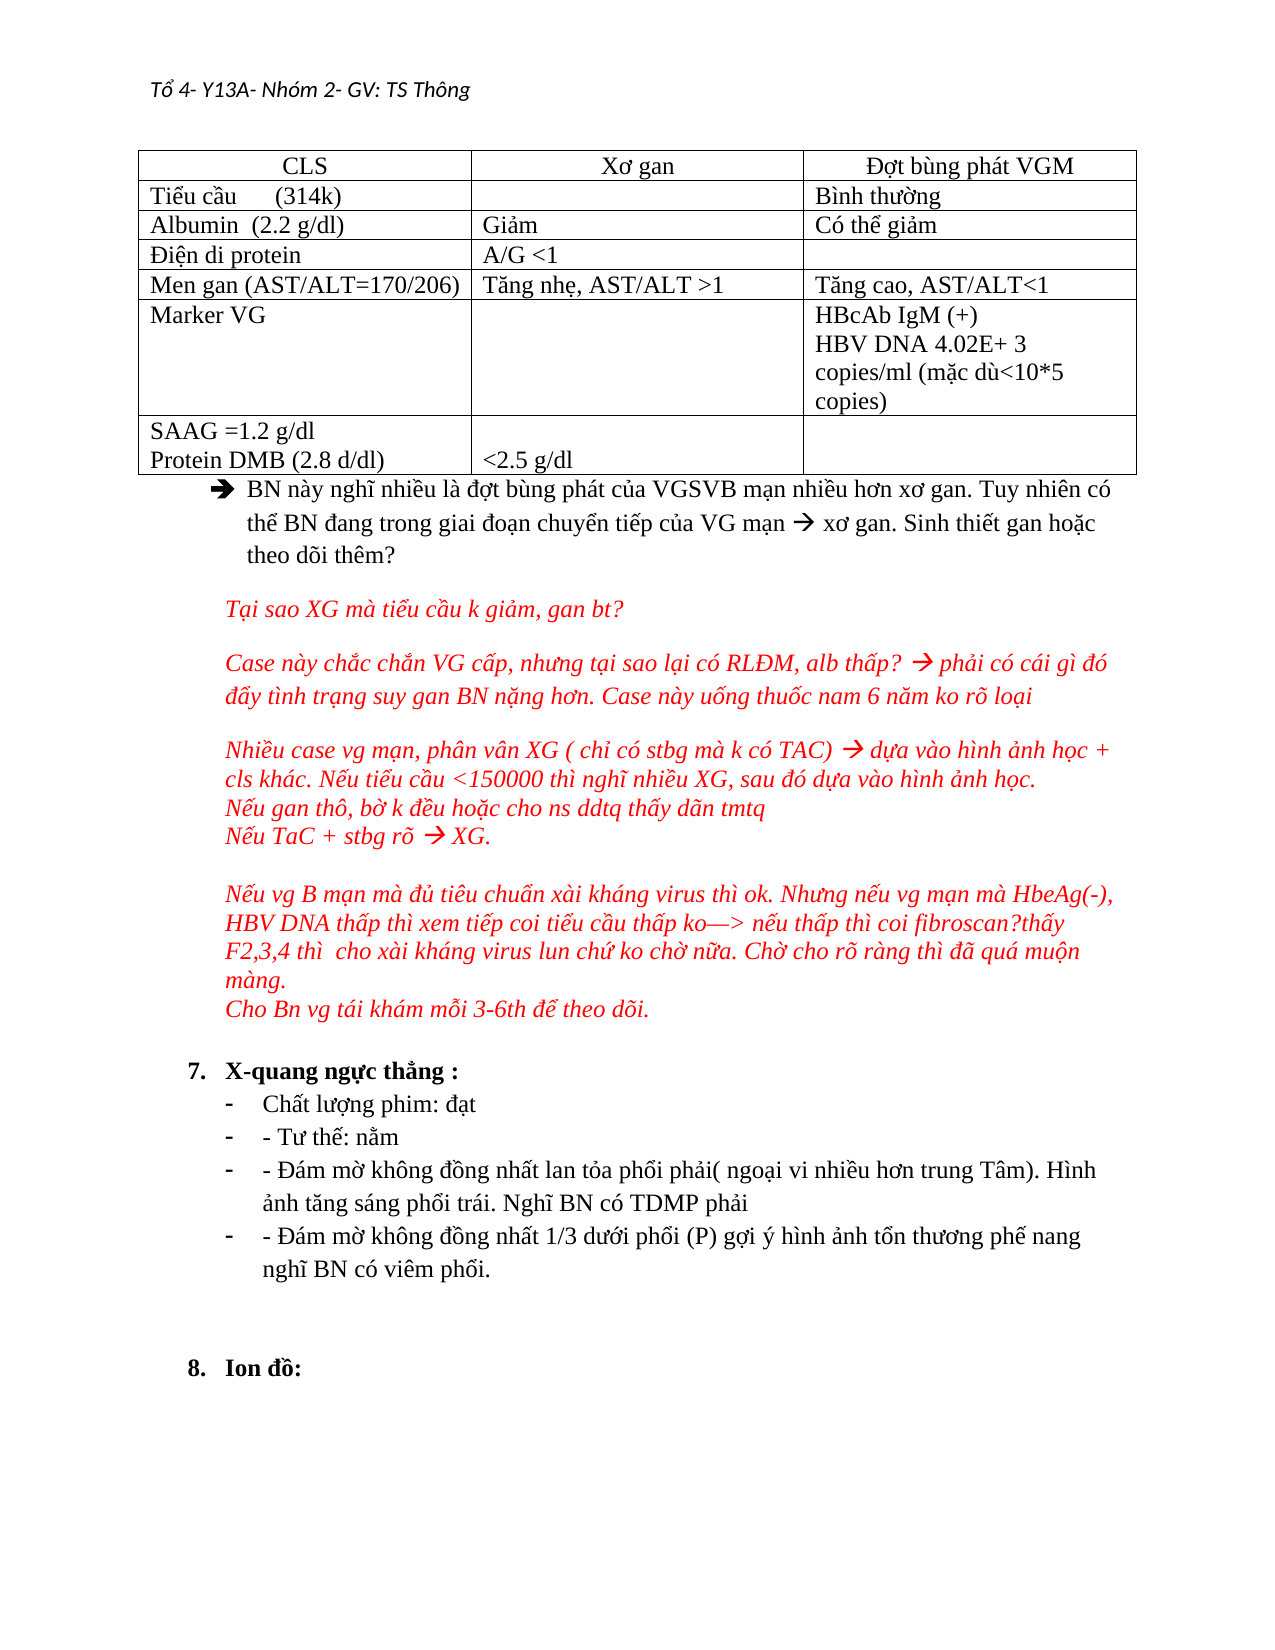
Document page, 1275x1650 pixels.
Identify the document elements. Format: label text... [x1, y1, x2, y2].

table_cell Men gan (AST/ALT=170/206) [139, 270, 471, 299]
list Nếu gan thô, bờ k đều hoặc cho ns ddtq thấy dãn tmtq [225, 793, 1125, 821]
table_header CLS [139, 151, 471, 180]
table_cell Có thể giảm [804, 211, 1136, 239]
table_cell Tăng nhẹ, AST/ALT >1 [472, 270, 803, 299]
list BN này nghĩ nhiều là đợt bùng phát của VGSVB mạn nhiều hơn xơ gan. Tuy nhiên có thể BN đang trong giai đoạn chuyển tiếp của VG mạn xơ gan. Sinh thiết gan hoặc theo dõi thêm? [209, 475, 1125, 569]
list Chất lượng phim: đạt [225, 1089, 1125, 1117]
list Cho Bn vg tái khám mỗi 3-6th để theo dõi. [225, 994, 1125, 1023]
table_cell SAAG =1.2 g/dl Protein DMB (2.8 d/dl) [139, 416, 471, 473]
table_cell [804, 416, 1136, 473]
table_cell Giảm [472, 211, 803, 239]
table_cell HBcAb IgM (+) HBV DNA 4.02E+ 3 copies/ml (mặc dù<10*5 copies) [804, 300, 1136, 415]
list X-quang ngực thẳng : [187, 1056, 1125, 1084]
list Nếu vg B mạn mà đủ tiêu chuẩn xài kháng virus thì ok. Nhưng nếu vg mạn mà HbeAg(-), HBV DNA thấp thì xem tiếp coi tiểu cầu thấp ko—> nếu thấp thì coi fibroscan?thấy F2,3,4 thì cho xài kháng virus lun chứ ko chờ nữa. Chờ cho rõ ràng thì đã quá muộn màng. [225, 879, 1125, 994]
text Tại sao XG mà tiểu cầu k giảm, gan bt? [225, 594, 1125, 623]
table_header Đợt bùng phát VGM [804, 151, 1136, 180]
list - Tư thế: nằm [225, 1122, 1125, 1151]
list - Đám mờ không đồng nhất 1/3 dưới phổi (P) gợi ý hình ảnh tổn thương phế nang nghĩ BN có viêm phổi. [225, 1221, 1125, 1283]
table_cell Albumin (2.2 g/dl) [139, 211, 471, 239]
table_cell Điện di protein [139, 240, 471, 269]
table_cell Marker VG [139, 300, 471, 415]
list Ion đồ: [187, 1353, 1125, 1382]
table_cell A/G <1 [472, 240, 803, 269]
table_cell Tăng cao, AST/ALT<1 [804, 270, 1136, 299]
table_cell [472, 181, 803, 209]
text Case này chắc chắn VG cấp, nhưng tại sao lại có RLĐM, alb thấp? phải có cái gì đó đẩy tình trạng suy gan BN nặng hơn. Case này uống thuốc nam 6 năm ko rõ loại [225, 648, 1125, 710]
table_cell <2.5 g/dl [472, 416, 803, 473]
table_header Xơ gan [472, 151, 803, 180]
table_cell Tiểu cầu (314k) [139, 181, 471, 209]
list Nhiều case vg mạn, phân vân XG ( chỉ có stbg mà k có TAC) dựa vào hình ảnh học + cls khác. Nếu tiểu cầu <150000 thì nghĩ nhiều XG, sau đó dựa vào hình ảnh học. [225, 735, 1125, 793]
list Nếu TaC + stbg rõ XG. [225, 821, 1125, 850]
list - Đám mờ không đồng nhất lan tỏa phổi phải( ngoại vi nhiều hơn trung Tâm). Hình ảnh tăng sáng phổi trái. Nghĩ BN có TDMP phải [225, 1155, 1125, 1217]
table_cell [472, 300, 803, 415]
table_cell Bình thường [804, 181, 1136, 209]
table_cell [804, 240, 1136, 269]
